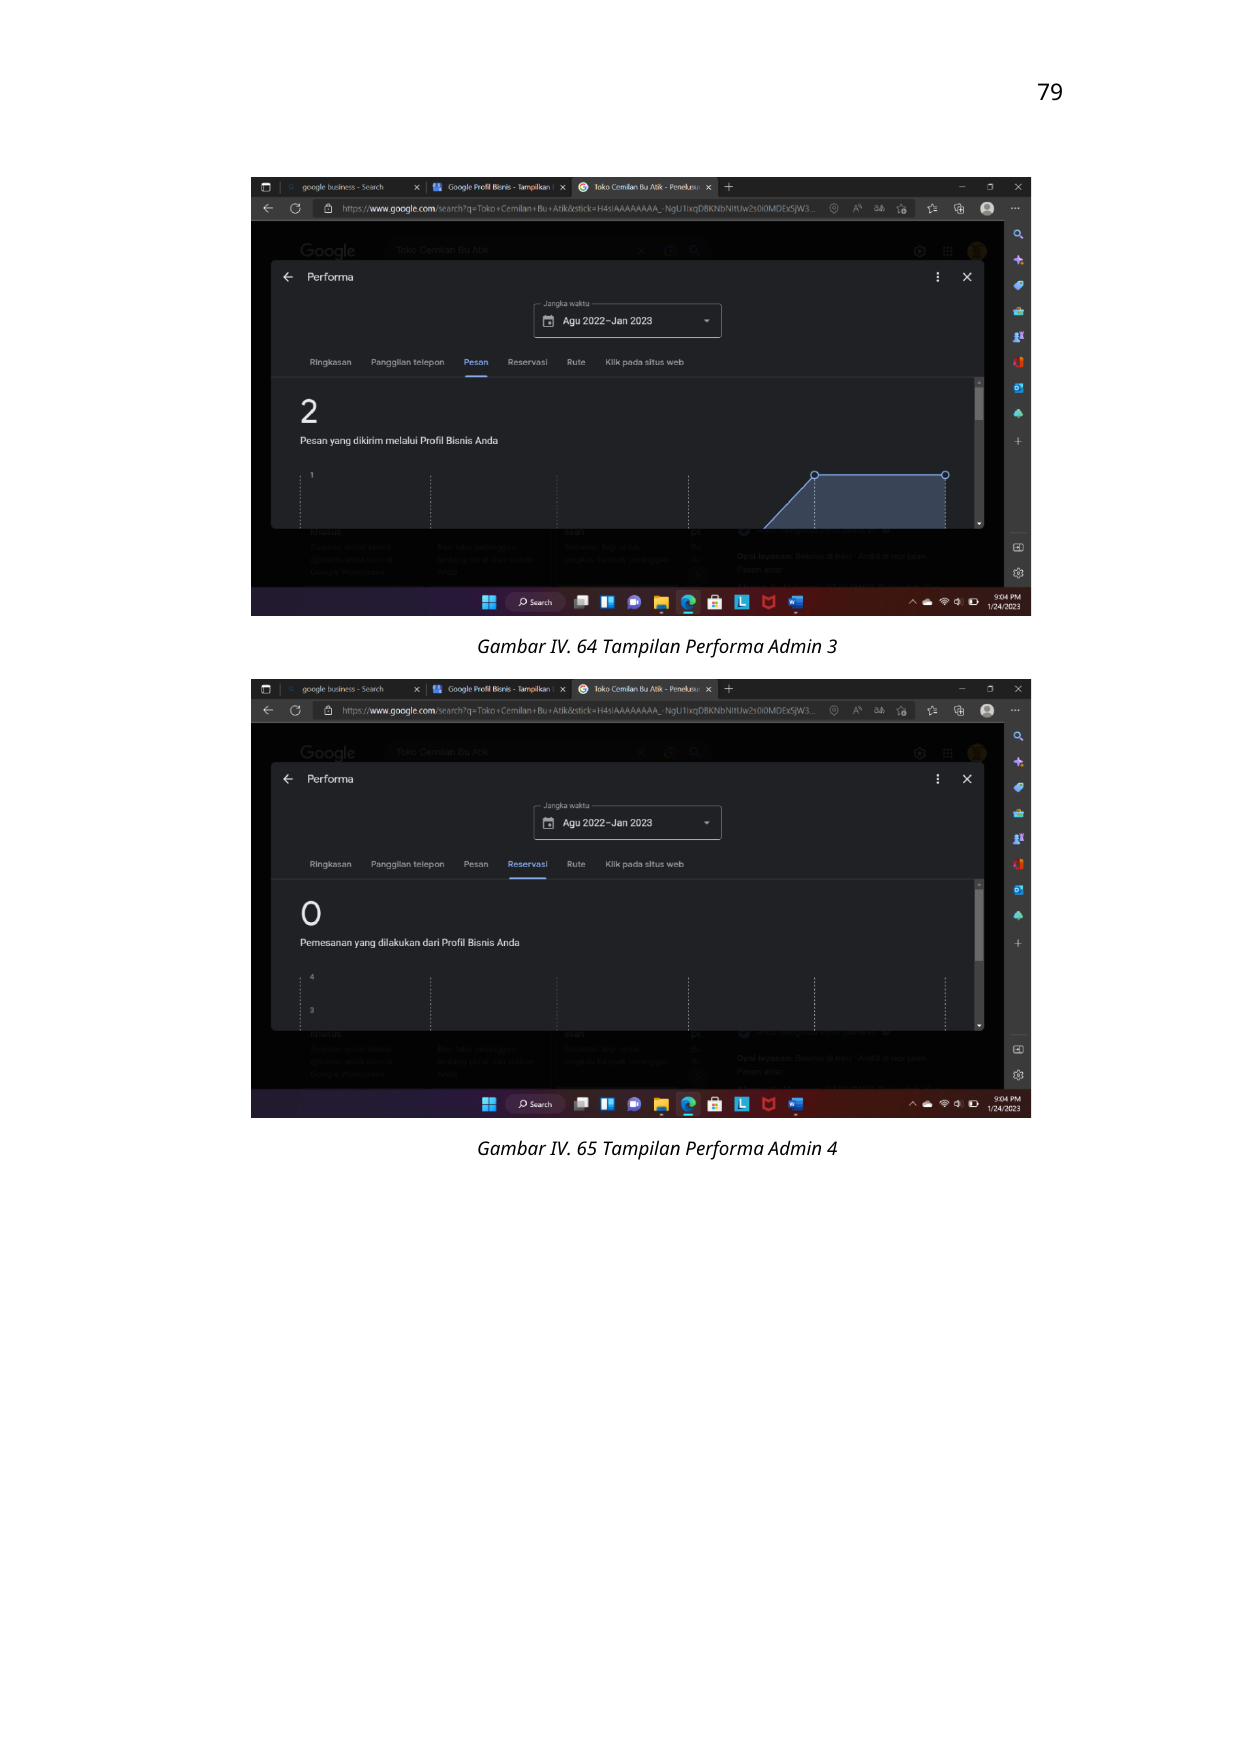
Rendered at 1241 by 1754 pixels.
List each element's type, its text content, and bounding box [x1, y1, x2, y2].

picture [251, 679, 1032, 1118]
text Gambar IV. 64 Tampilan Performa Admin 3 [251, 633, 1063, 658]
text Gambar IV. 65 Tampilan Performa Admin 4 [251, 1135, 1063, 1161]
picture [251, 177, 1032, 616]
